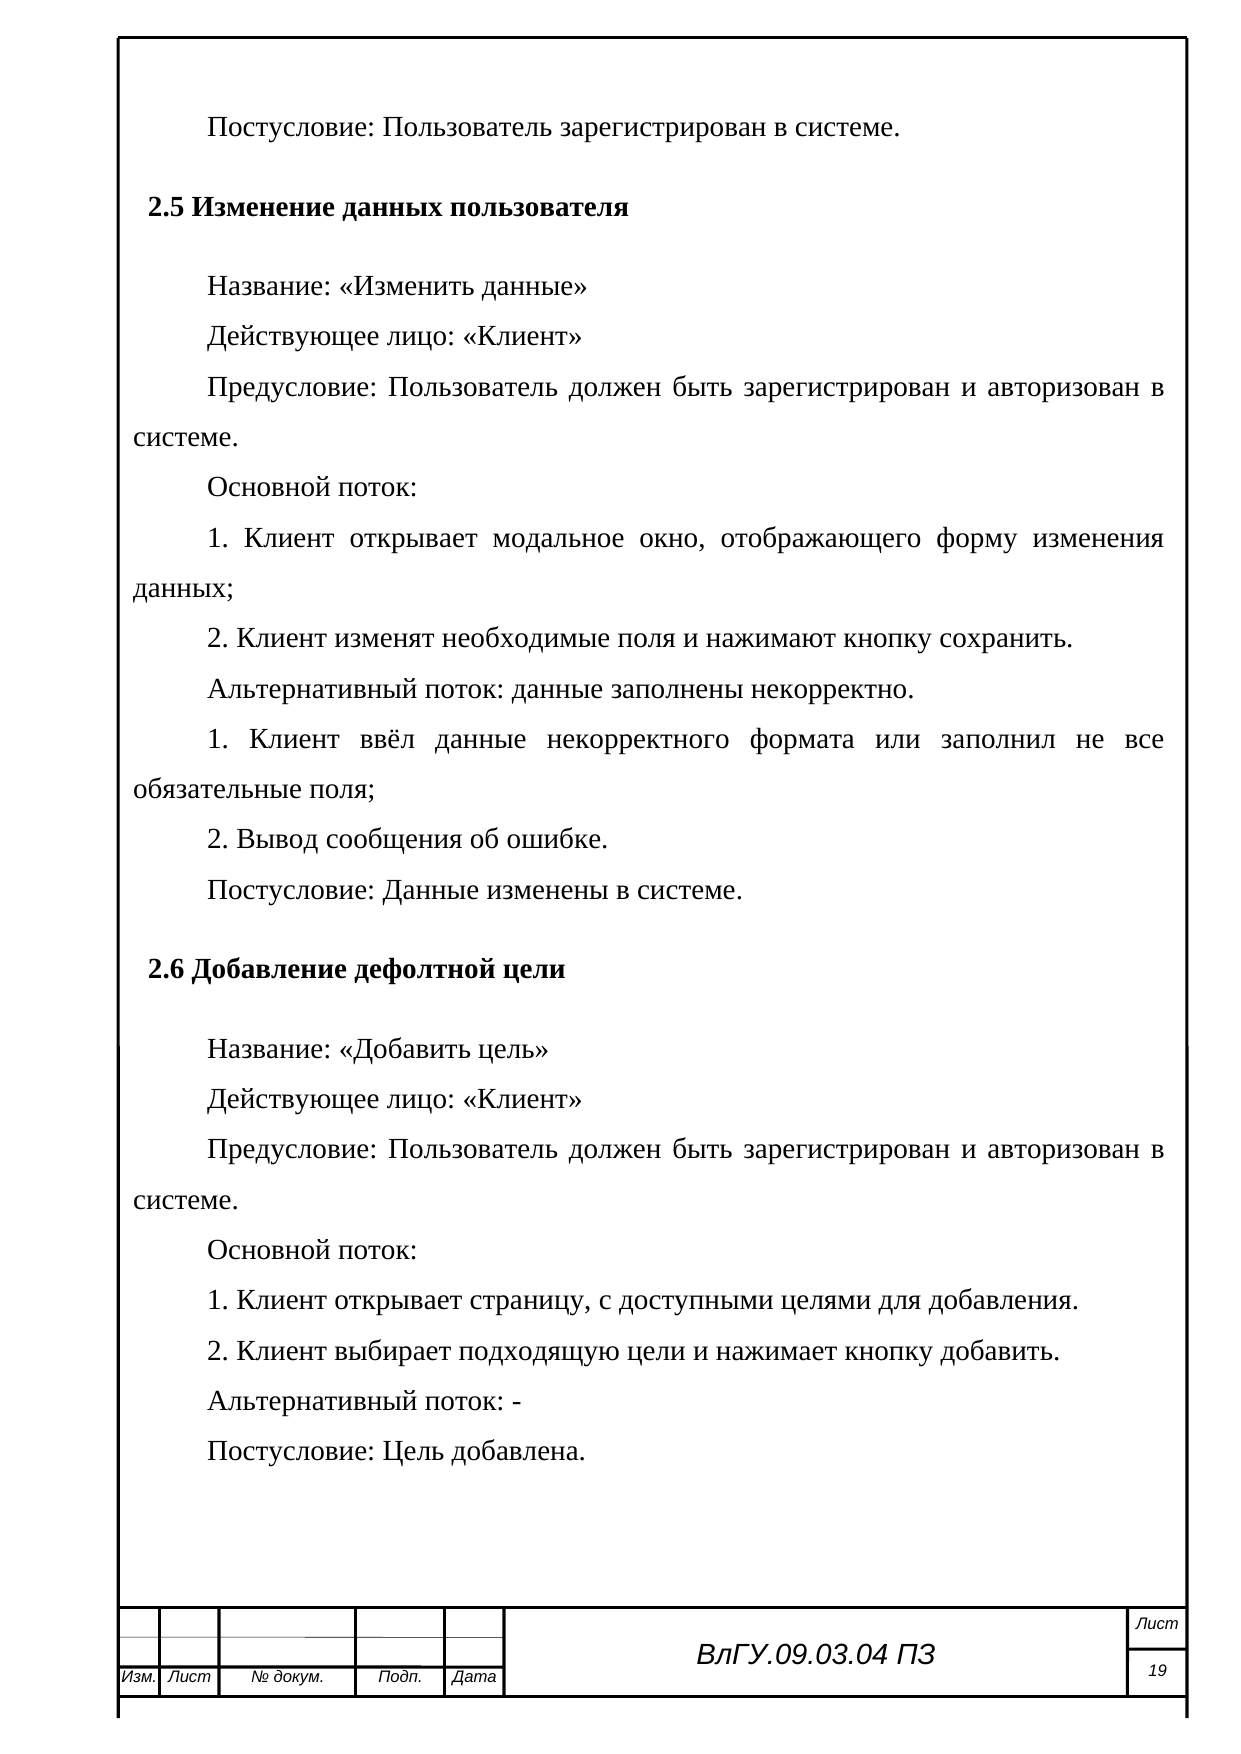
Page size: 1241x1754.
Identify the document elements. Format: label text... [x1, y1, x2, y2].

text 1. Клиент ввёл данные некорректного формата или заполнил не все обязательные поля; [133, 721, 1165, 805]
text Предусловие: Пользователь должен быть зарегистрирован и авторизован в системе. [133, 1132, 1165, 1215]
text Действующее лицо: «Клиент» [133, 1081, 1165, 1115]
text Название: «Добавить цель» [133, 1031, 1165, 1064]
text Основной поток: [133, 469, 1165, 503]
text 1. Клиент открывает страницу, с доступными целями для добавления. [133, 1282, 1165, 1316]
text 2.5 Изменение данных пользователя [148, 189, 1164, 222]
text 2. Клиент выбирает подходящую цели и нажимает кнопку добавить. [133, 1333, 1165, 1366]
text 2. Вывод сообщения об ошибке. [133, 822, 1165, 855]
text Действующее лицо: «Клиент» [133, 318, 1165, 352]
text 2. Клиент изменят необходимые поля и нажимают кнопку сохранить. [133, 620, 1165, 654]
text 1. Клиент открывает модальное окно, отображающего форму изменения данных; [133, 520, 1165, 604]
text 2.6 Добавление дефолтной цели [148, 951, 1164, 985]
text Основной поток: [133, 1232, 1165, 1266]
text Постусловие: Данные изменены в системе. [133, 872, 1165, 906]
text Альтернативный поток: - [133, 1383, 1165, 1417]
text Постусловие: Цель добавлена. [133, 1433, 1165, 1467]
text Альтернативный поток: данные заполнены некорректно. [133, 671, 1165, 704]
text Постусловие: Пользователь зарегистрирован в системе. [133, 109, 1165, 143]
text Предусловие: Пользователь должен быть зарегистрирован и авторизован в системе. [133, 369, 1165, 453]
text Название: «Изменить данные» [133, 268, 1165, 302]
